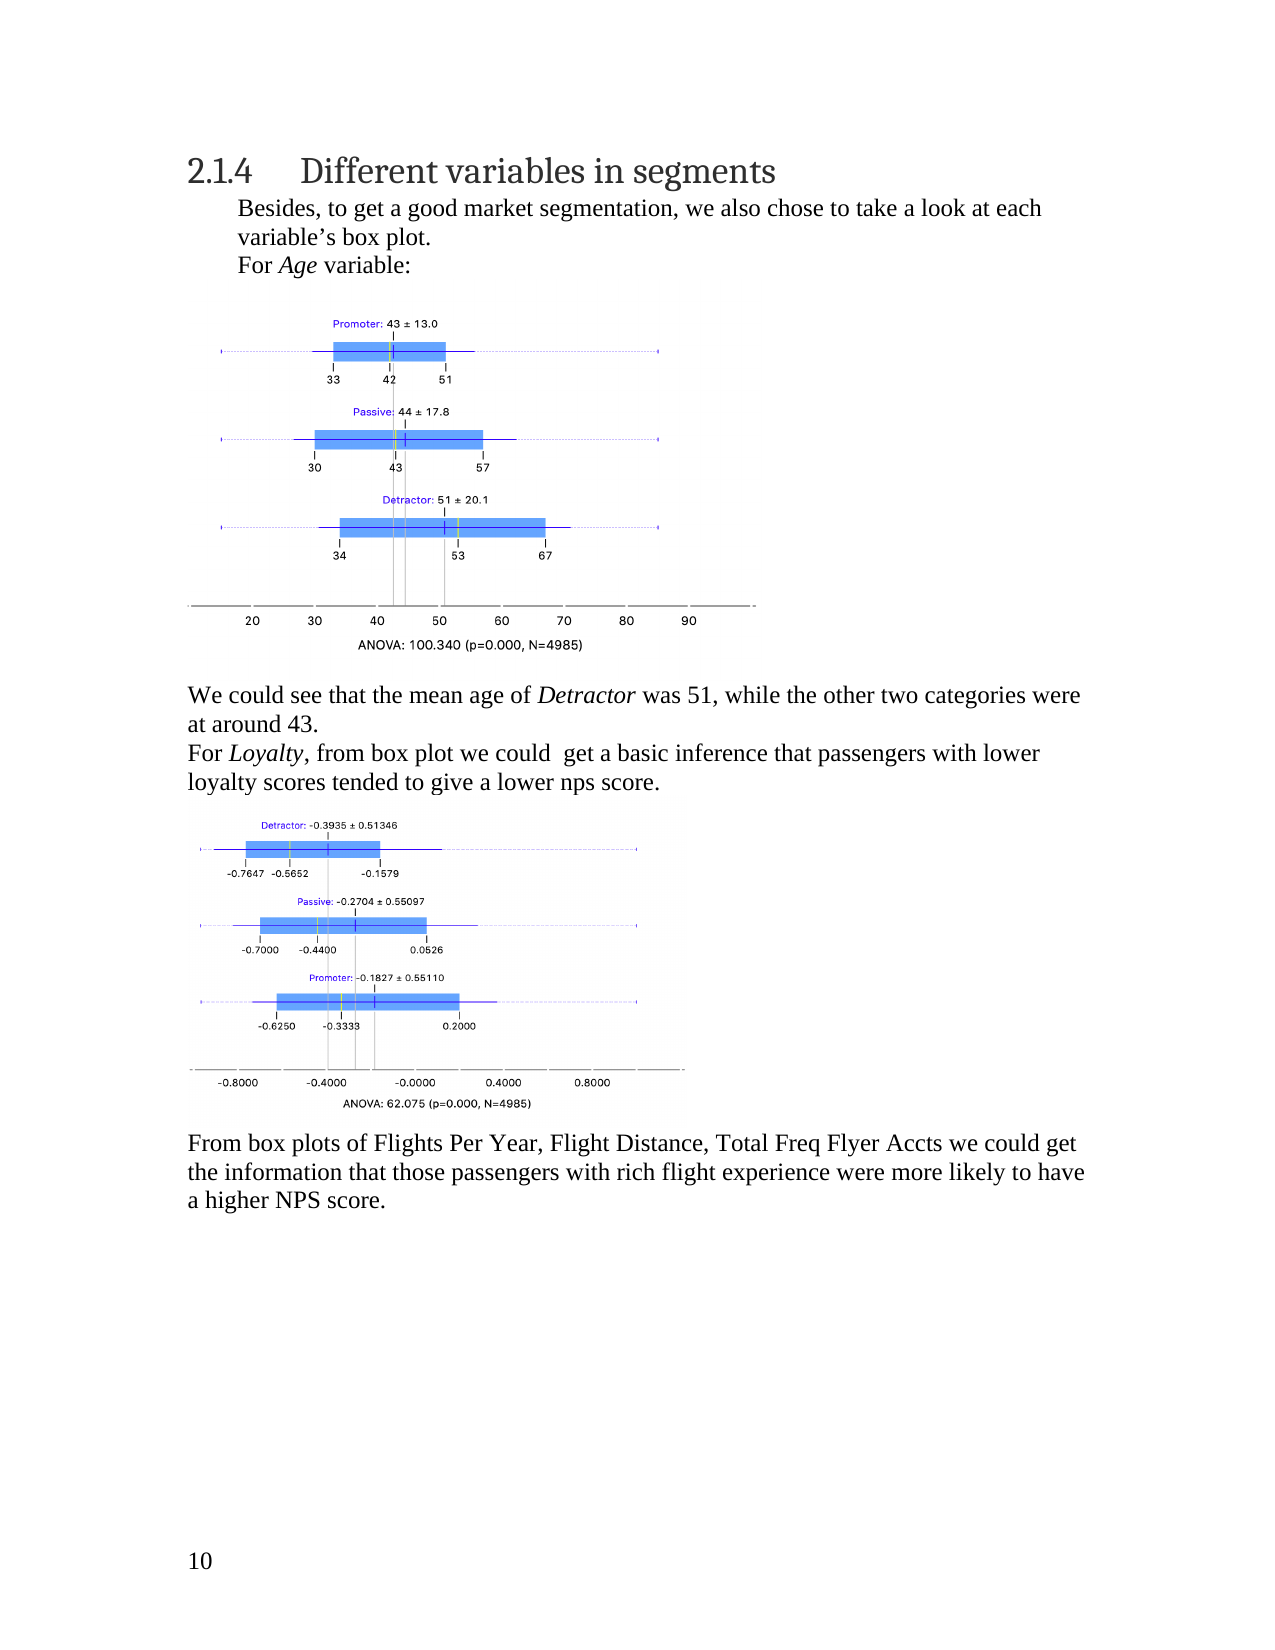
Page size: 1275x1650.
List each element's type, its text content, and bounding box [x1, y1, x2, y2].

text We could see that the mean age of Detractor was 51, while the other two categories were at around 43. [187, 681, 1087, 738]
text For Loyalty, from box plot we could get a basic inference that passengers with lower loyalty scores tended to give a lower nps score. [187, 738, 1087, 796]
list For Age variable: [237, 251, 1087, 279]
picture [187, 279, 762, 681]
text From box plots of Flights Per Year, Flight Distance, Total Freq Flyer Accts we could get the information that those passengers with rich flight experience were more likely to have a higher NPS score. [187, 1128, 1087, 1214]
list Besides, to get a good market segmentation, we also chose to take a look at each variable’s box plot. [237, 193, 1087, 251]
picture [187, 795, 687, 1128]
subtitle Different variables in segments [187, 150, 1087, 193]
